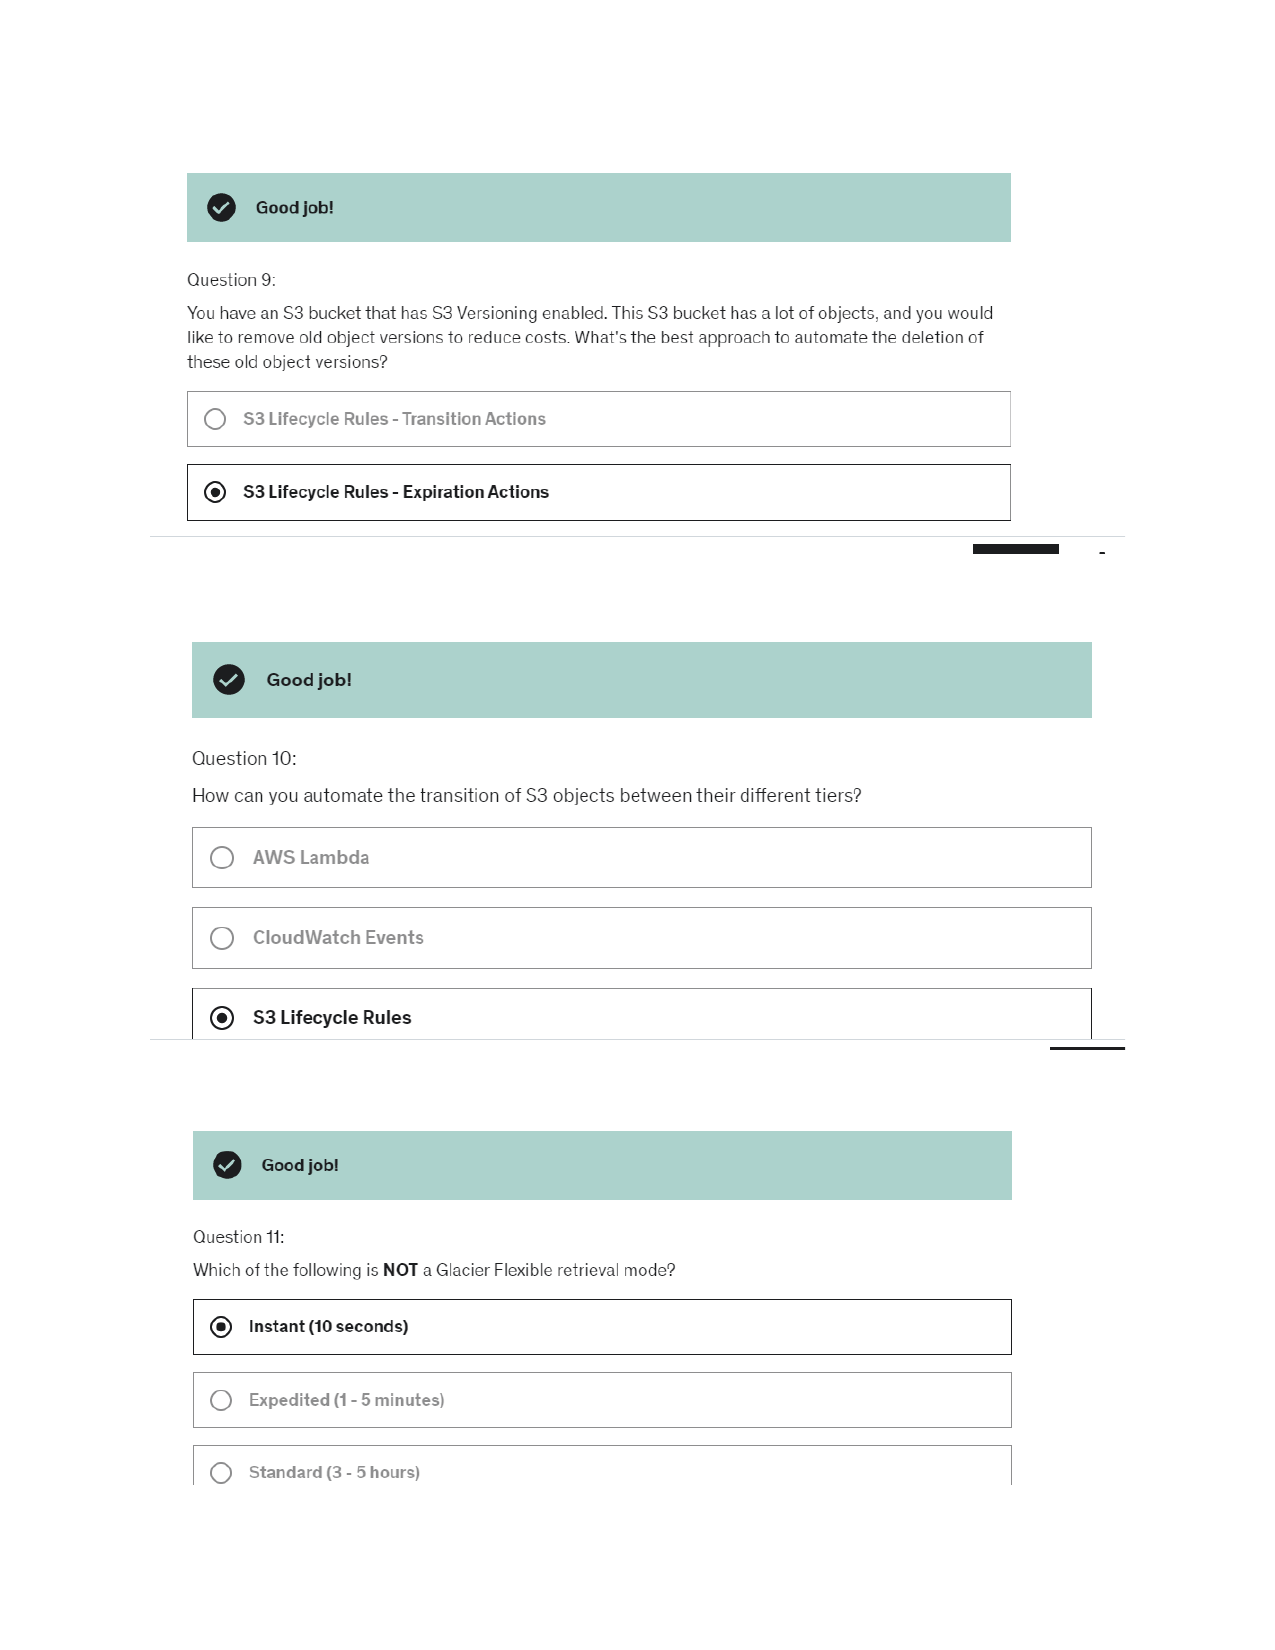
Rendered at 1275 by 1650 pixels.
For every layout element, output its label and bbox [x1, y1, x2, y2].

picture [150, 1117, 1125, 1485]
picture [150, 150, 1125, 554]
picture [150, 621, 1125, 1050]
